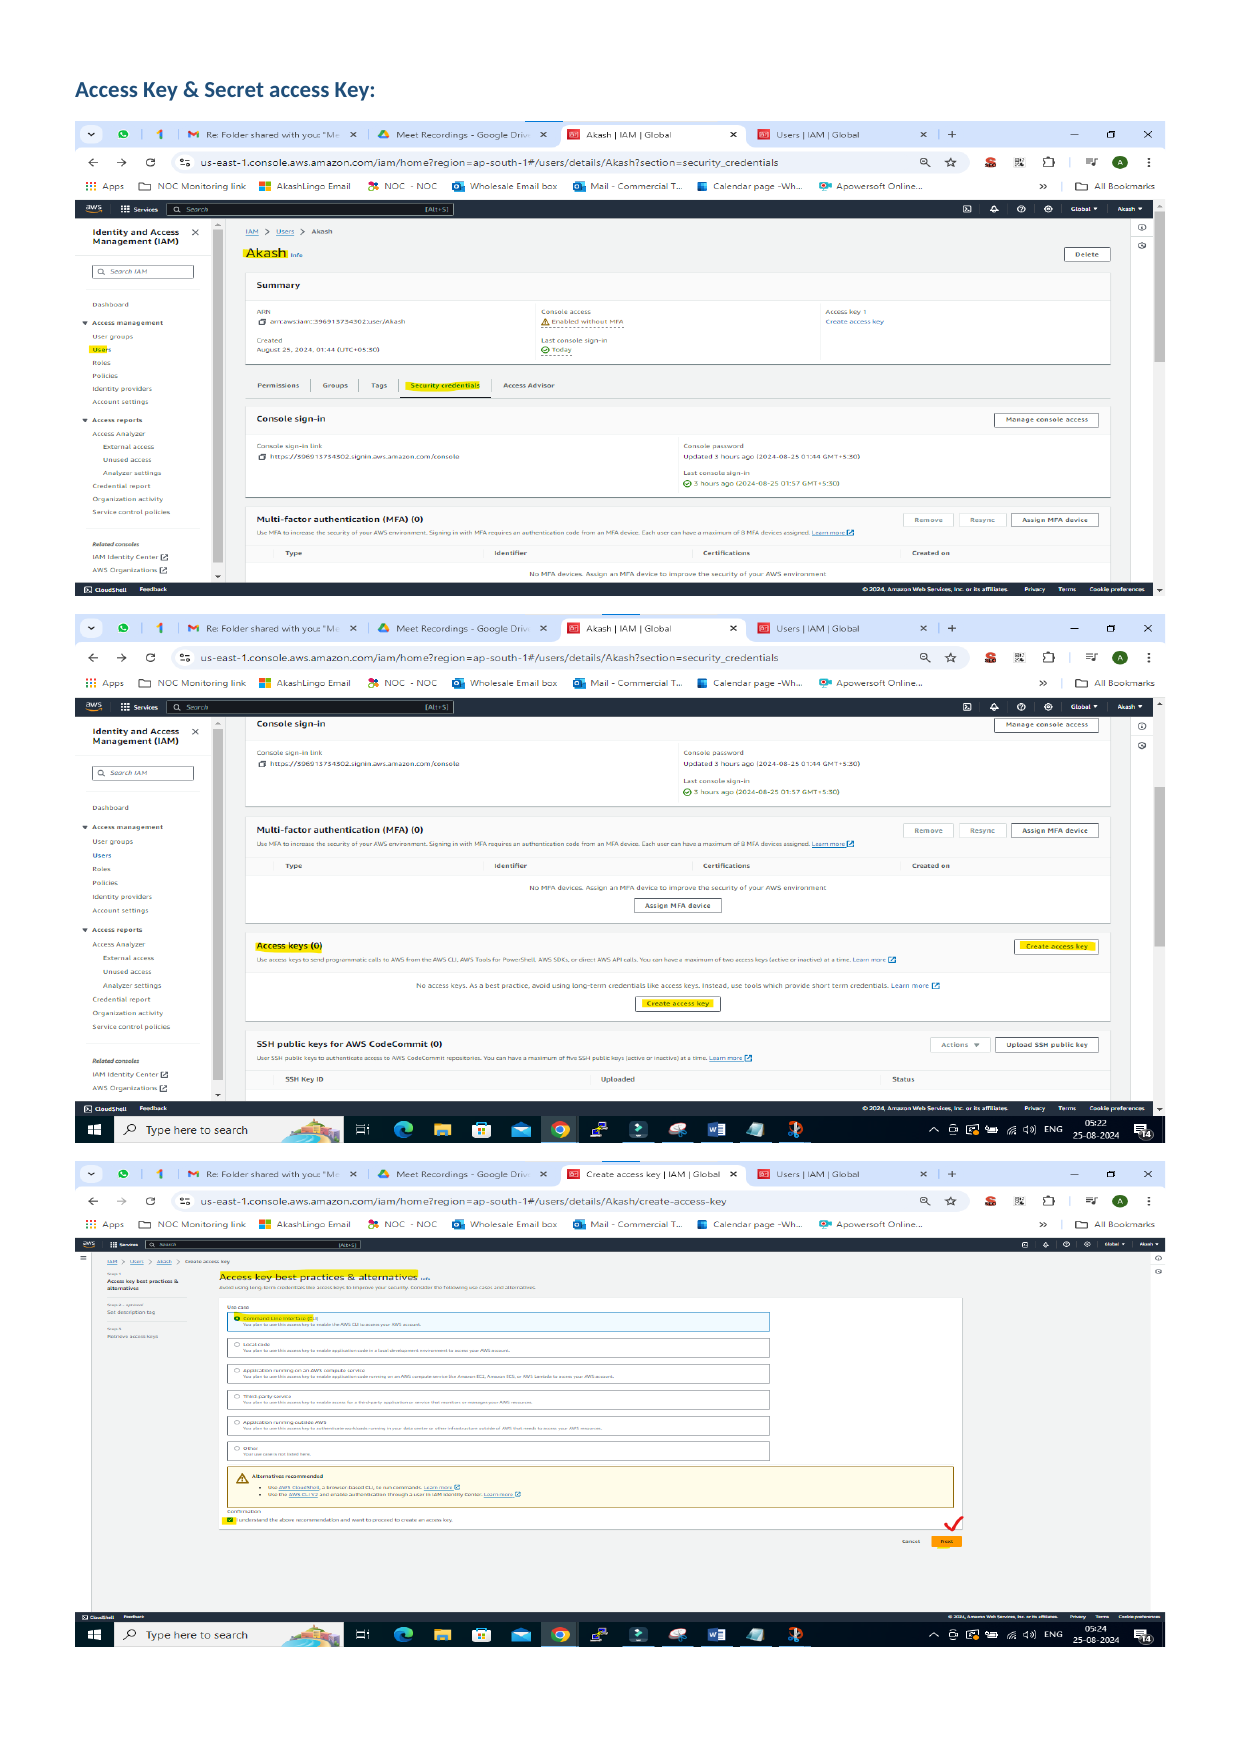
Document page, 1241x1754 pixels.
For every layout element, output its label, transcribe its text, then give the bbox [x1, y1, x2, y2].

picture [75, 1161, 1166, 1647]
text Access Key & Secret access Key: [75, 75, 1165, 103]
picture [75, 614, 1166, 1143]
picture [75, 121, 1166, 596]
